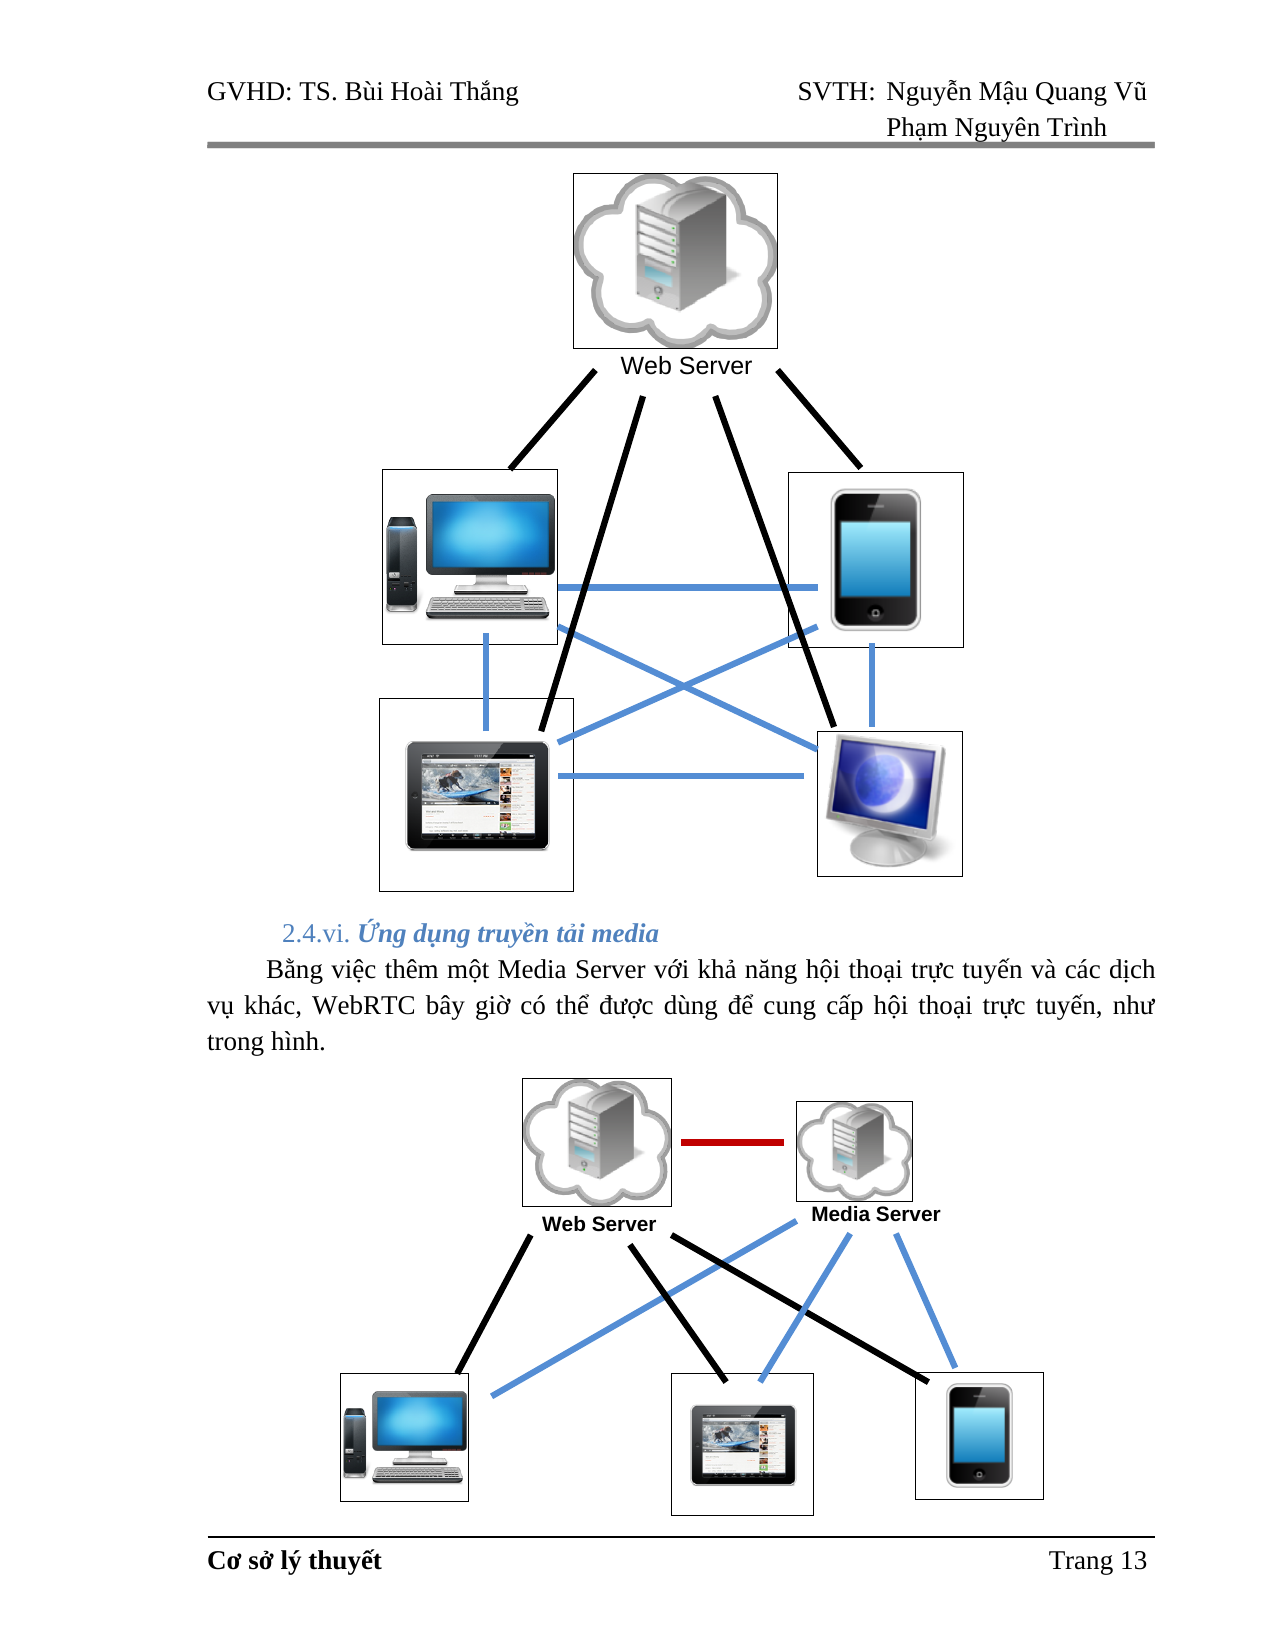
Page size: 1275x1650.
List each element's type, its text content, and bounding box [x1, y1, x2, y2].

picture [574, 174, 777, 348]
picture [789, 473, 963, 647]
picture [818, 732, 962, 876]
text Ứng dụng truyền tải media [282, 917, 1157, 949]
picture [383, 470, 557, 644]
picture [916, 1373, 1043, 1499]
picture [789, 614, 796, 635]
picture [380, 699, 573, 891]
text Bằng việc thêm một Media Server với khả năng hội thoại trực tuyến và các dịch vụ khác, WebRTC bây giờ có thể được dùng để cung cấp hội thoại trực tuyến, như trong hình. [207, 953, 1157, 1056]
picture [523, 1079, 671, 1206]
picture [672, 1374, 813, 1515]
picture [789, 639, 801, 647]
picture [341, 1374, 468, 1501]
picture [797, 1102, 912, 1201]
